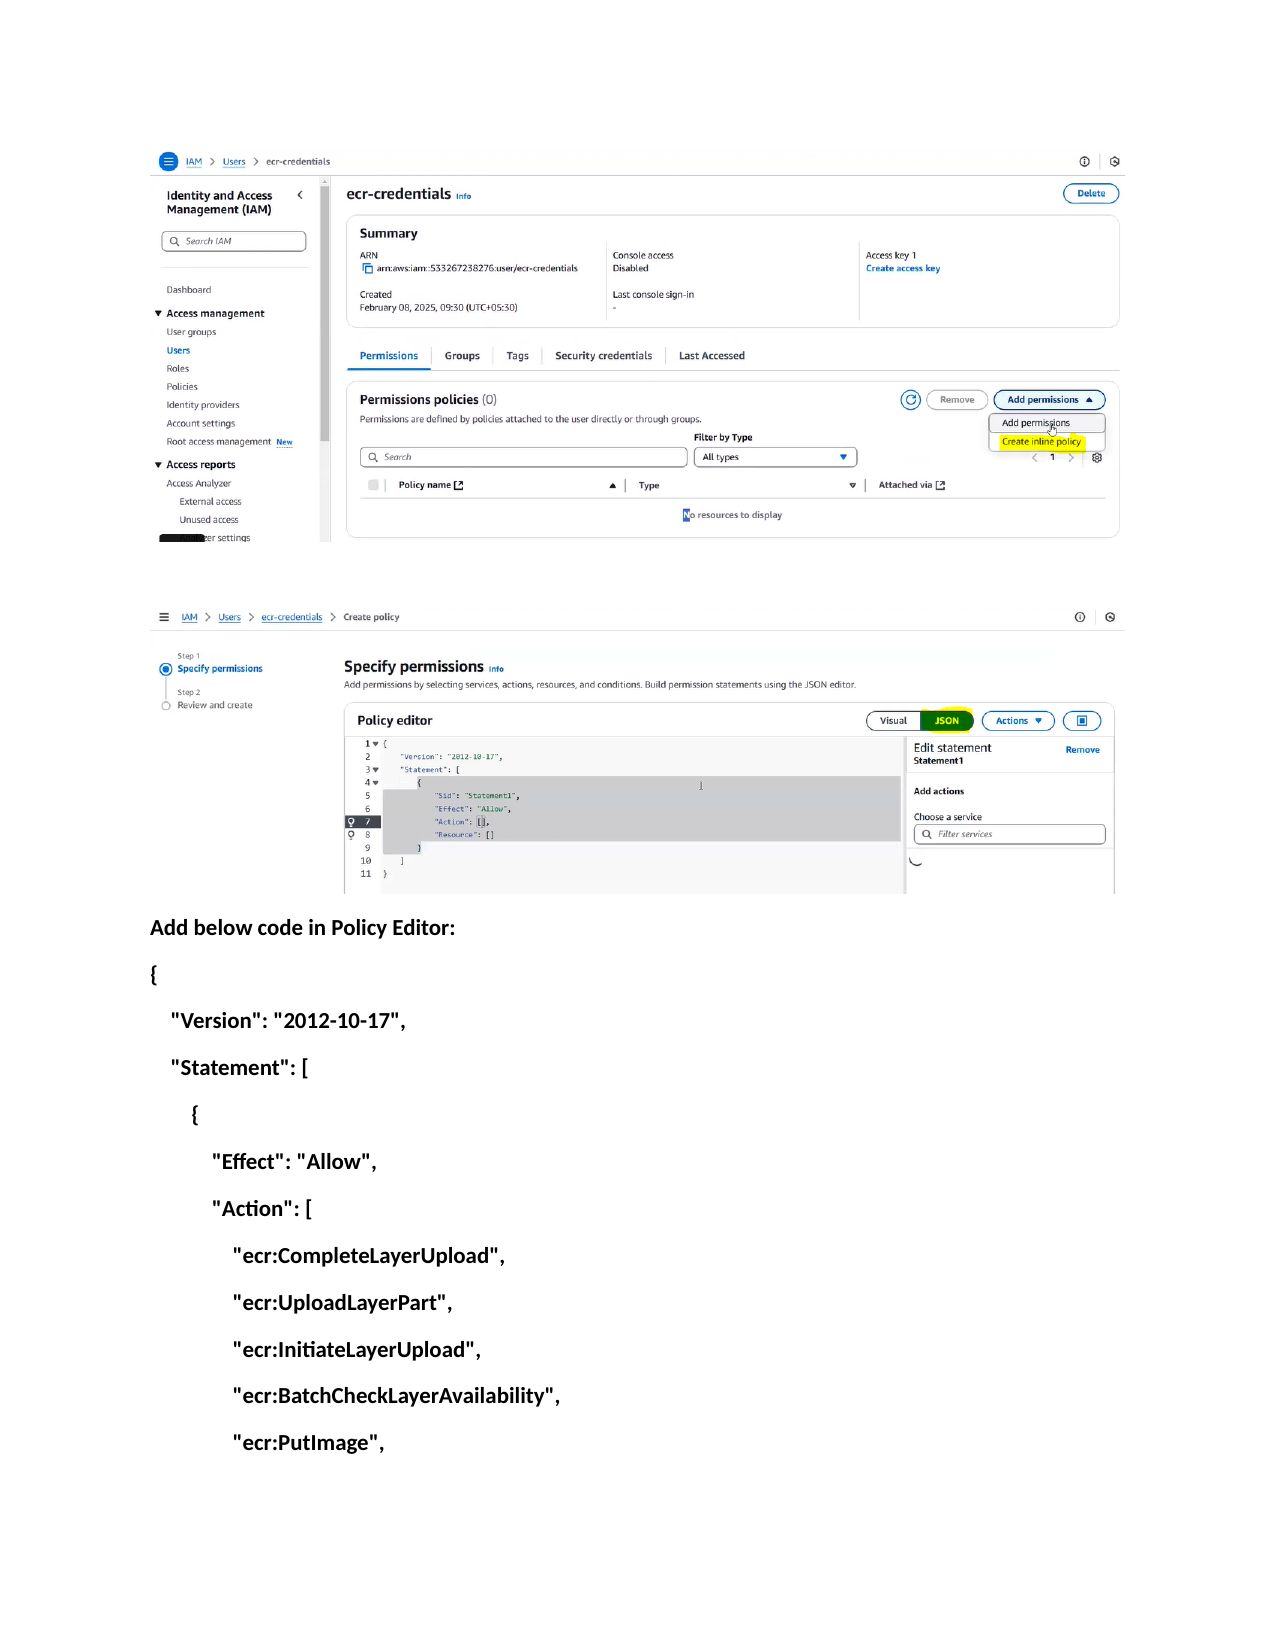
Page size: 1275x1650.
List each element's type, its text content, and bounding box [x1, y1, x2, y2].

text "ecr:CompleteLayerUpload", [150, 1241, 1125, 1269]
text "ecr:PutImage", [150, 1428, 1125, 1456]
text "ecr:UploadLayerPart", [150, 1288, 1125, 1316]
text "Statement": [ [150, 1053, 1125, 1081]
picture [150, 150, 1125, 542]
text "Version": "2012-10-17", [150, 1007, 1125, 1034]
picture [150, 607, 1125, 894]
text "ecr:InitiateLayerUpload", [150, 1335, 1125, 1363]
text Add below code in Policy Editor: [150, 913, 1125, 941]
text { [150, 960, 1125, 988]
text "ecr:BatchCheckLayerAvailability", [150, 1382, 1125, 1409]
text { [150, 1100, 1125, 1128]
text "Effect": "Allow", [150, 1147, 1125, 1175]
text "Action": [ [150, 1194, 1125, 1222]
